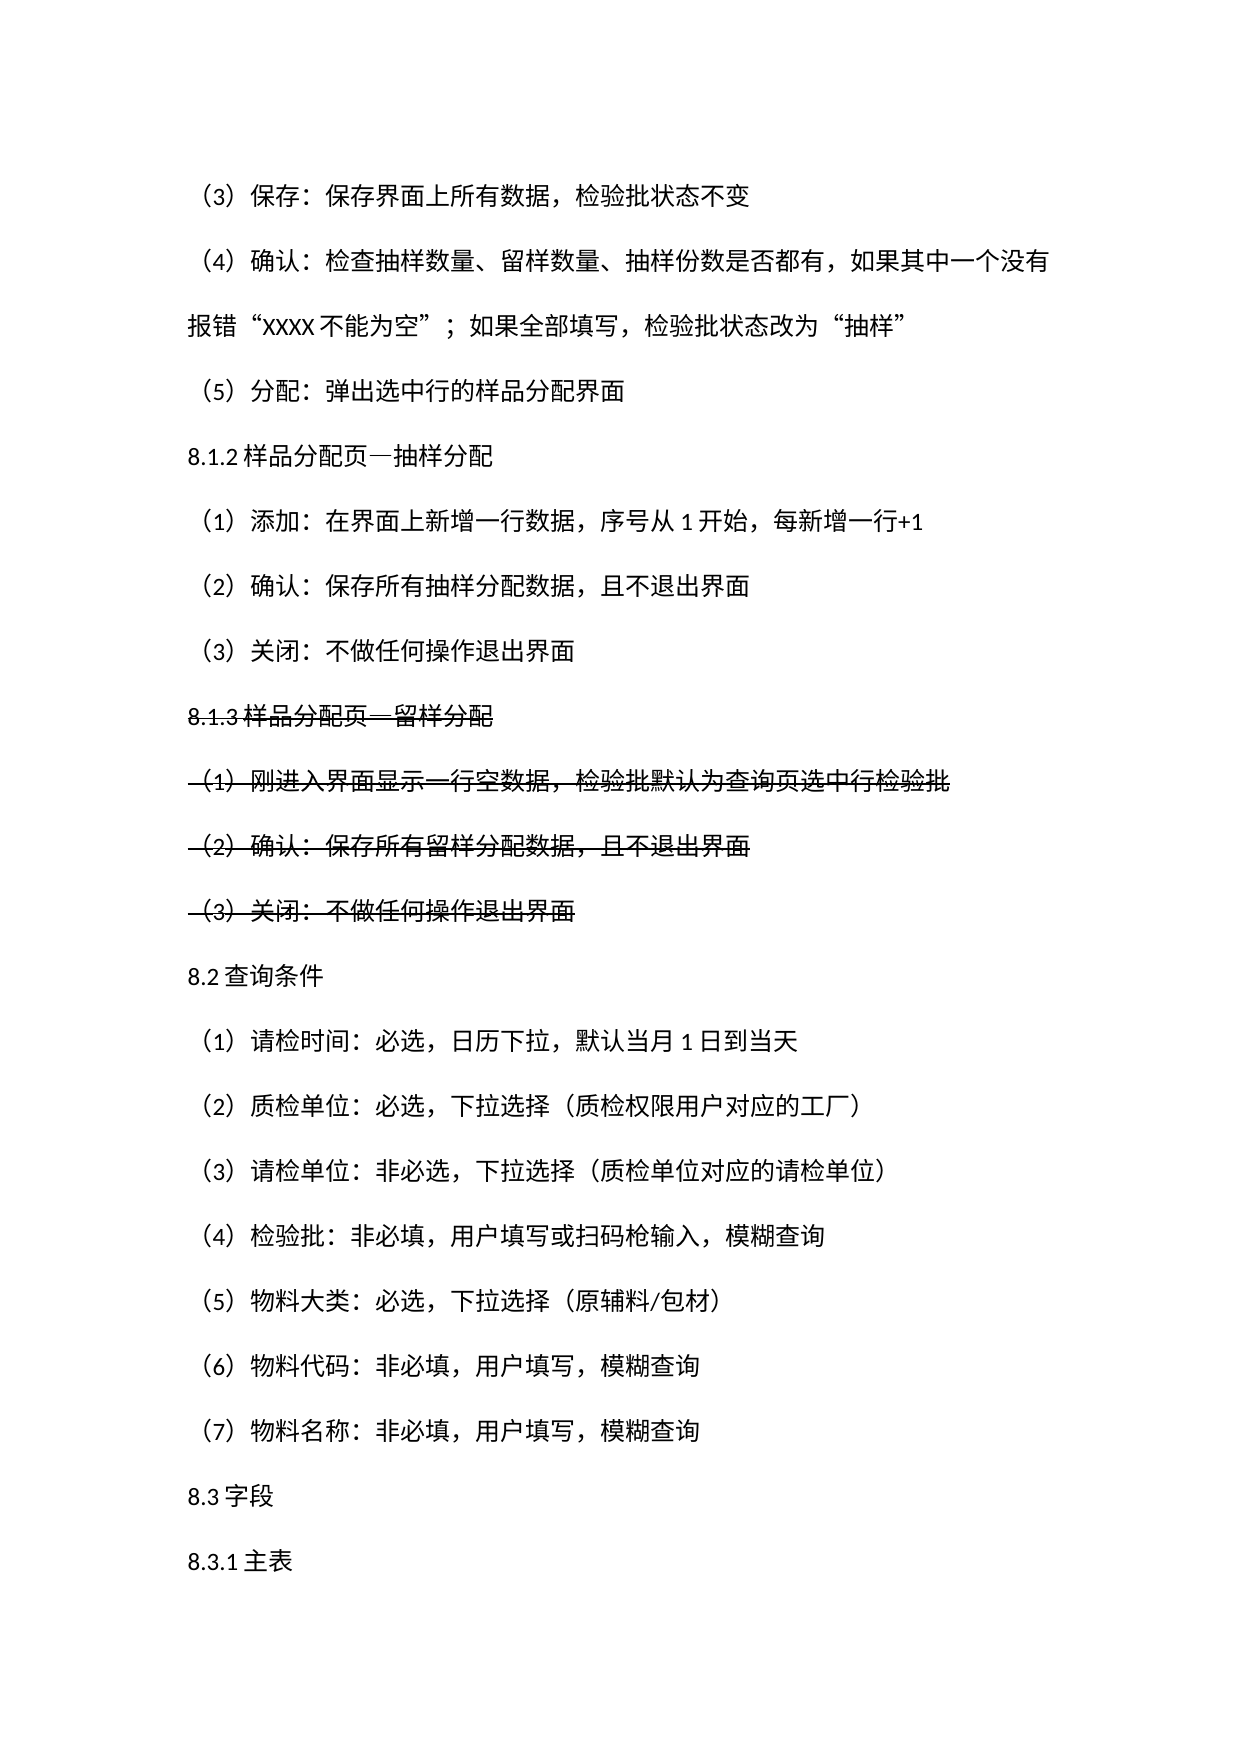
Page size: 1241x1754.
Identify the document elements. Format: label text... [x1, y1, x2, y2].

text （3）保存：保存界面上所有数据，检验批状态不变 [187, 162, 1053, 227]
text 8.3.1主表 [187, 1527, 1053, 1592]
text 8.3字段 [187, 1462, 1053, 1527]
text 8.2查询条件 [187, 942, 1053, 1007]
text （3）关闭：不做任何操作退出界面 [187, 877, 1053, 942]
text （1）刚进入界面显示一行空数据，检验批默认为查询页选中行检验批 [187, 747, 1053, 812]
text （5）分配：弹出选中行的样品分配界面 [187, 357, 1053, 422]
text （2）确认：保存所有留样分配数据，且不退出界面 [187, 812, 1053, 877]
text （1）添加：在界面上新增一行数据，序号从1开始，每新增一行+1 [187, 487, 1053, 552]
text （4）检验批：非必填，用户填写或扫码枪输入，模糊查询 [187, 1202, 1053, 1267]
text （3）请检单位：非必选，下拉选择（质检单位对应的请检单位） [187, 1137, 1053, 1202]
text （5）物料大类：必选，下拉选择（原辅料/包材） [187, 1267, 1053, 1332]
text （3）关闭：不做任何操作退出界面 [187, 617, 1053, 682]
text （2）确认：保存所有抽样分配数据，且不退出界面 [187, 552, 1053, 617]
text 8.1.2样品分配页—抽样分配 [187, 422, 1053, 487]
text （1）请检时间：必选，日历下拉，默认当月1日到当天 [187, 1007, 1053, 1072]
text 8.1.3样品分配页—留样分配 [187, 682, 1053, 747]
text （6）物料代码：非必填，用户填写，模糊查询 [187, 1332, 1053, 1397]
text （7）物料名称：非必填，用户填写，模糊查询 [187, 1397, 1053, 1462]
text （2）质检单位：必选，下拉选择（质检权限用户对应的工厂） [187, 1072, 1053, 1137]
text （4）确认：检查抽样数量、留样数量、抽样份数是否都有，如果其中一个没有报错“XXXX不能为空”；如果全部填写，检验批状态改为“抽样” [187, 227, 1053, 357]
